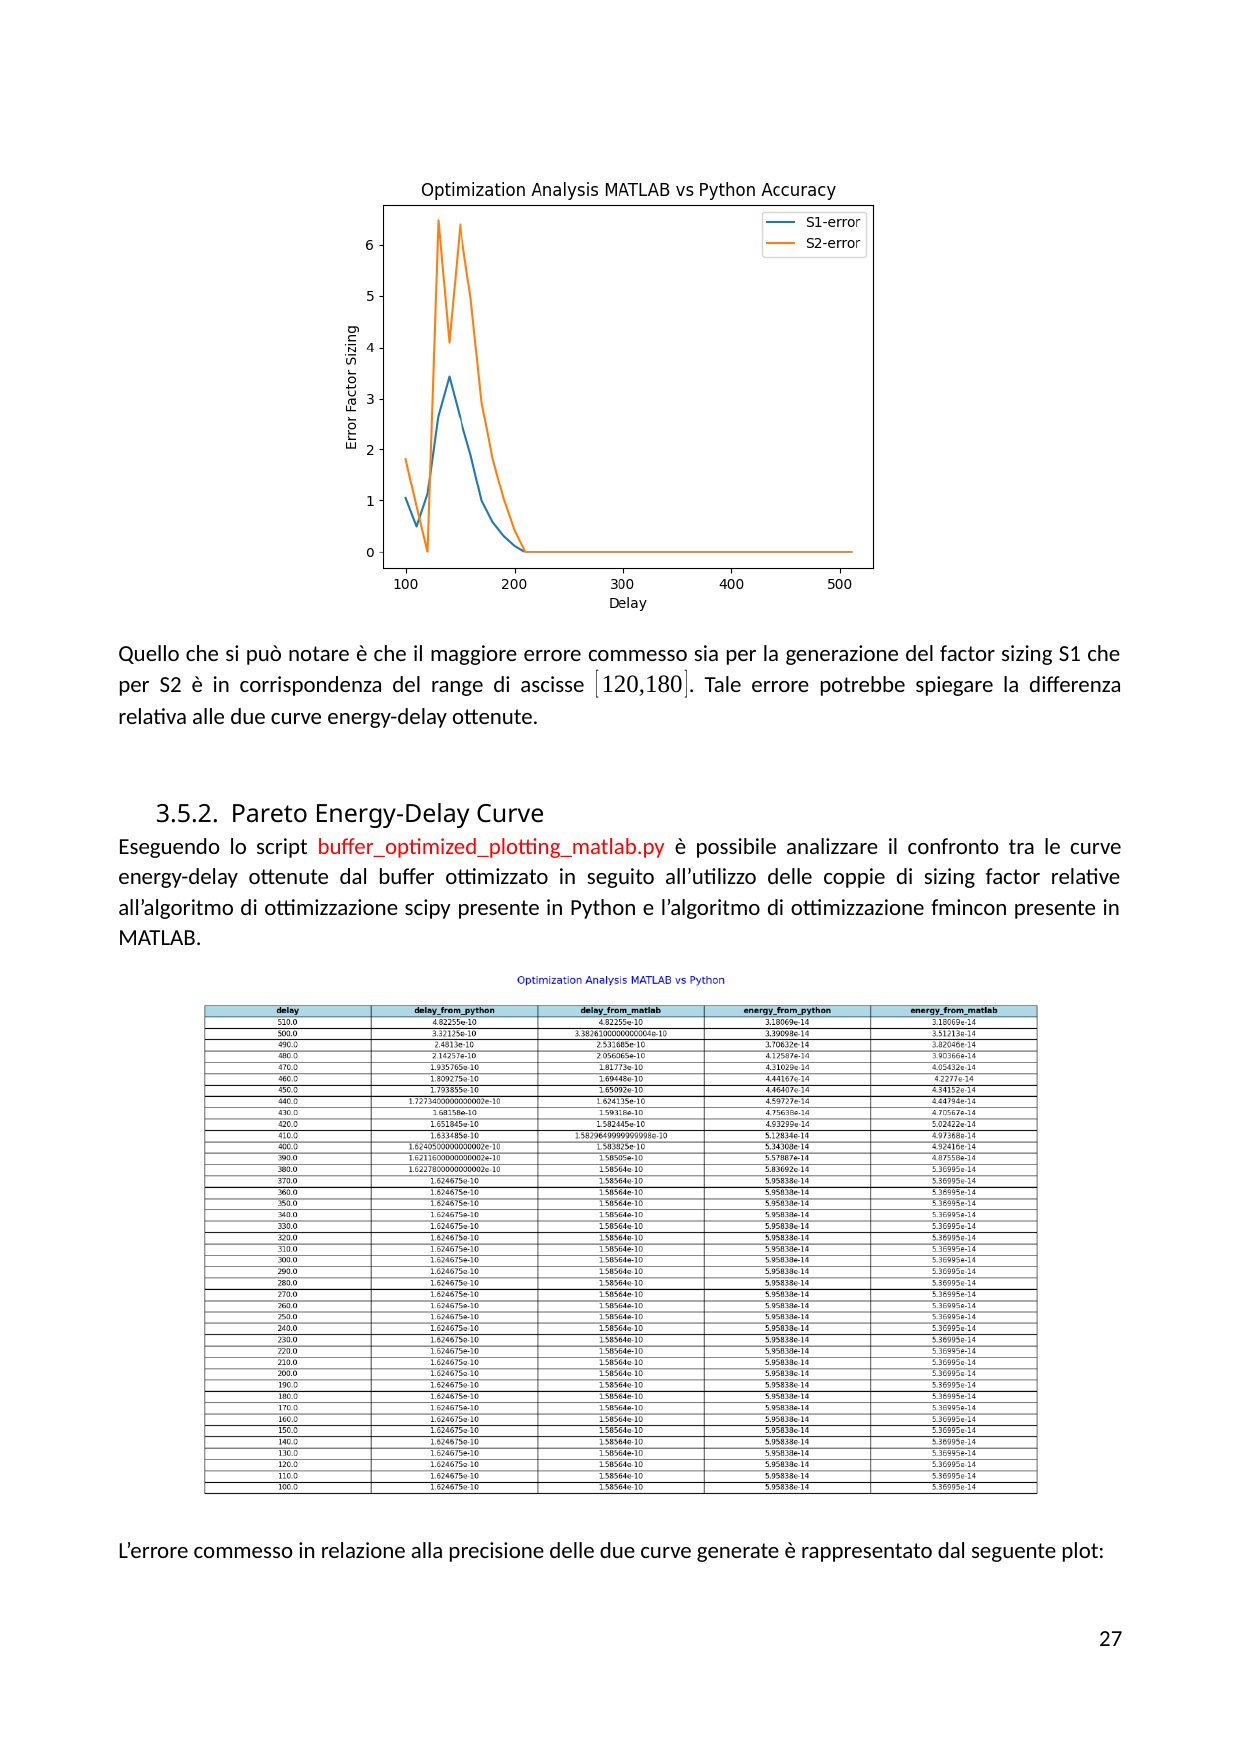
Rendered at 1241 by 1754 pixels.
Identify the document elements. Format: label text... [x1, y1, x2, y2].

subtitle Pareto Energy-Delay Curve [156, 796, 1122, 829]
text Eseguendo lo script buffer_optimized_plotting_matlab.py è possibile analizzare il confronto tra le curve energy-delay ottenute dal buffer ottimizzato in seguito all’utilizzo delle coppie di sizing factor relative all’algoritmo di ottimizzazione scipy presente in Python e l’algoritmo di ottimizzazione fmincon presente in MATLAB. [118, 832, 1122, 951]
text L’errore commesso in relazione alla precisione delle due curve generate è rappresentato dal seguente plot: [118, 1536, 1122, 1564]
picture [118, 969, 1123, 1518]
text Quello che si può notare è che il maggiore errore commesso sia per la generazione del factor sizing S1 che per S2 è in corrispondenza del range di ascisse . Tale errore potrebbe spiegare la differenza relativa alle due curve energy-delay ottenute. [118, 639, 1122, 730]
picture [305, 147, 936, 620]
